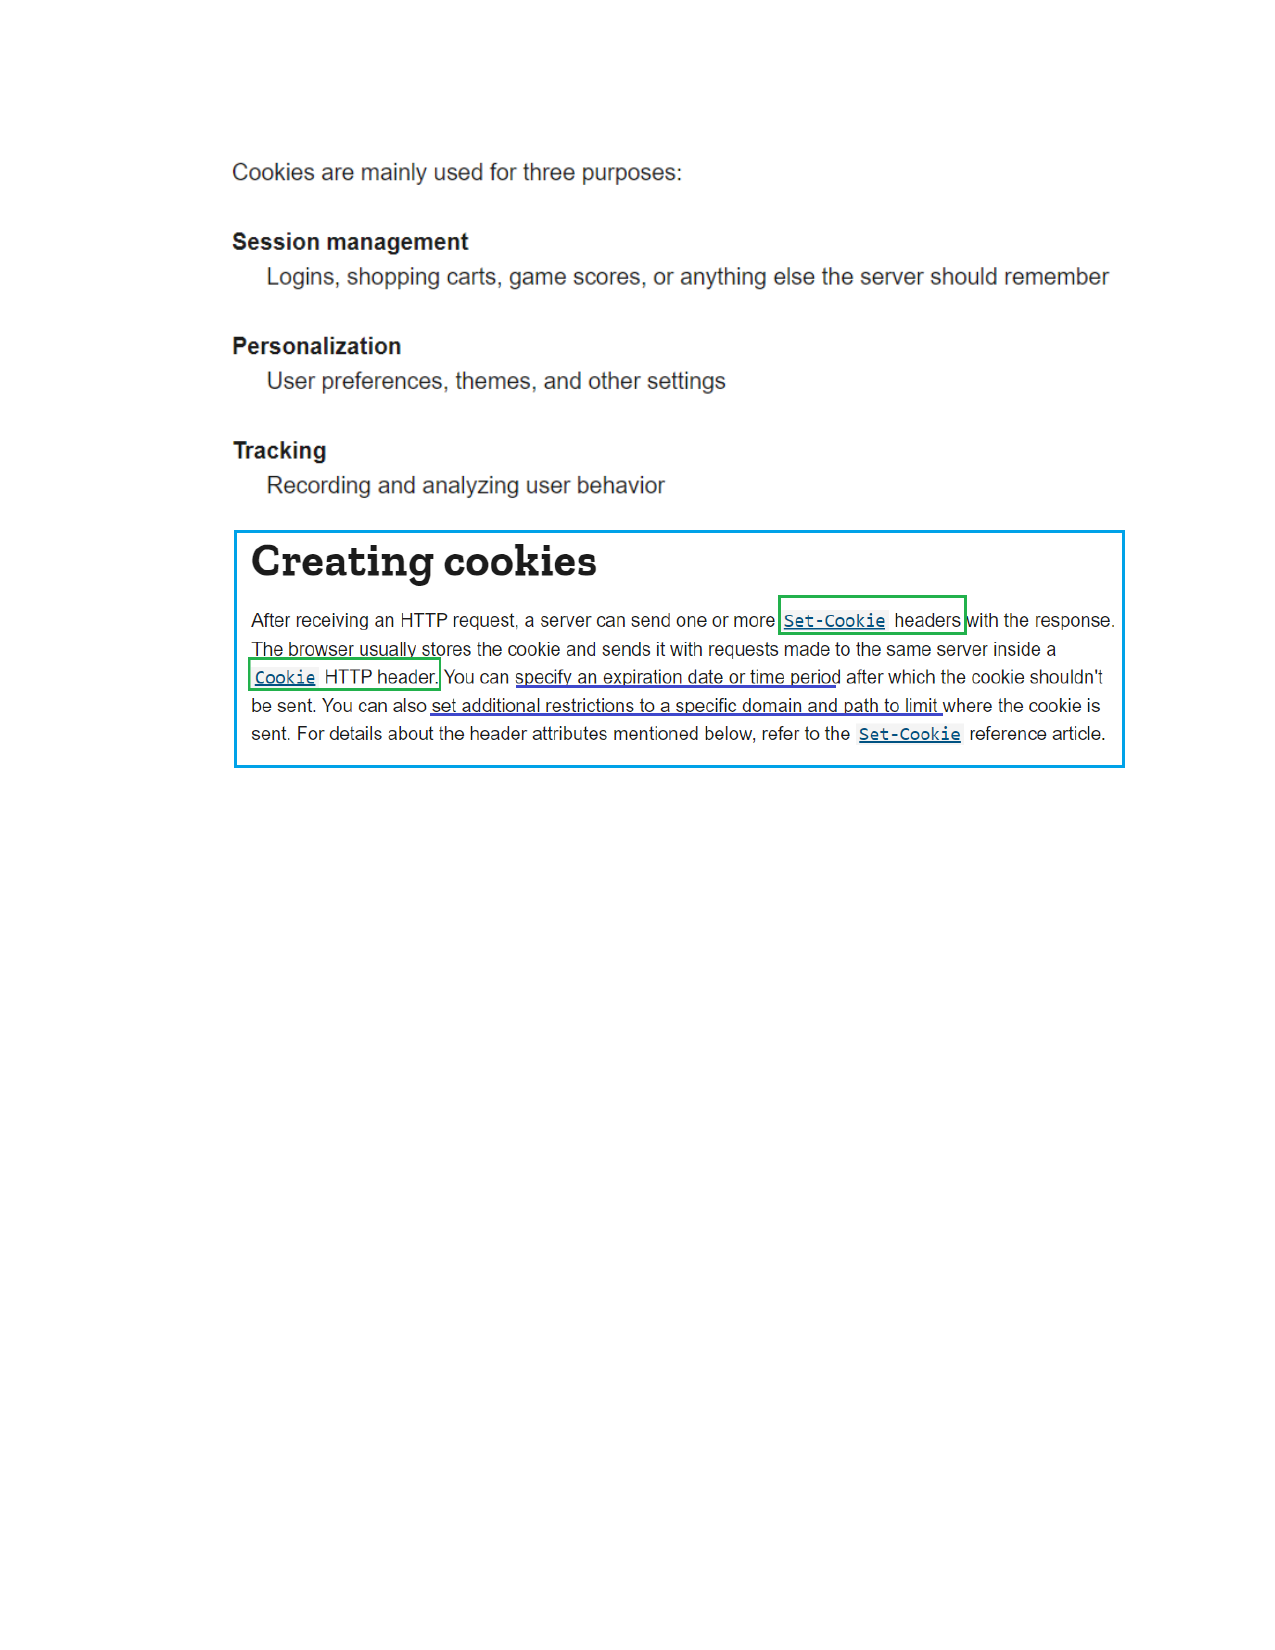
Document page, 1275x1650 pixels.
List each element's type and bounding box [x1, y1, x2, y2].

picture [225, 150, 1125, 505]
picture [238, 534, 1121, 764]
picture [225, 523, 1125, 777]
